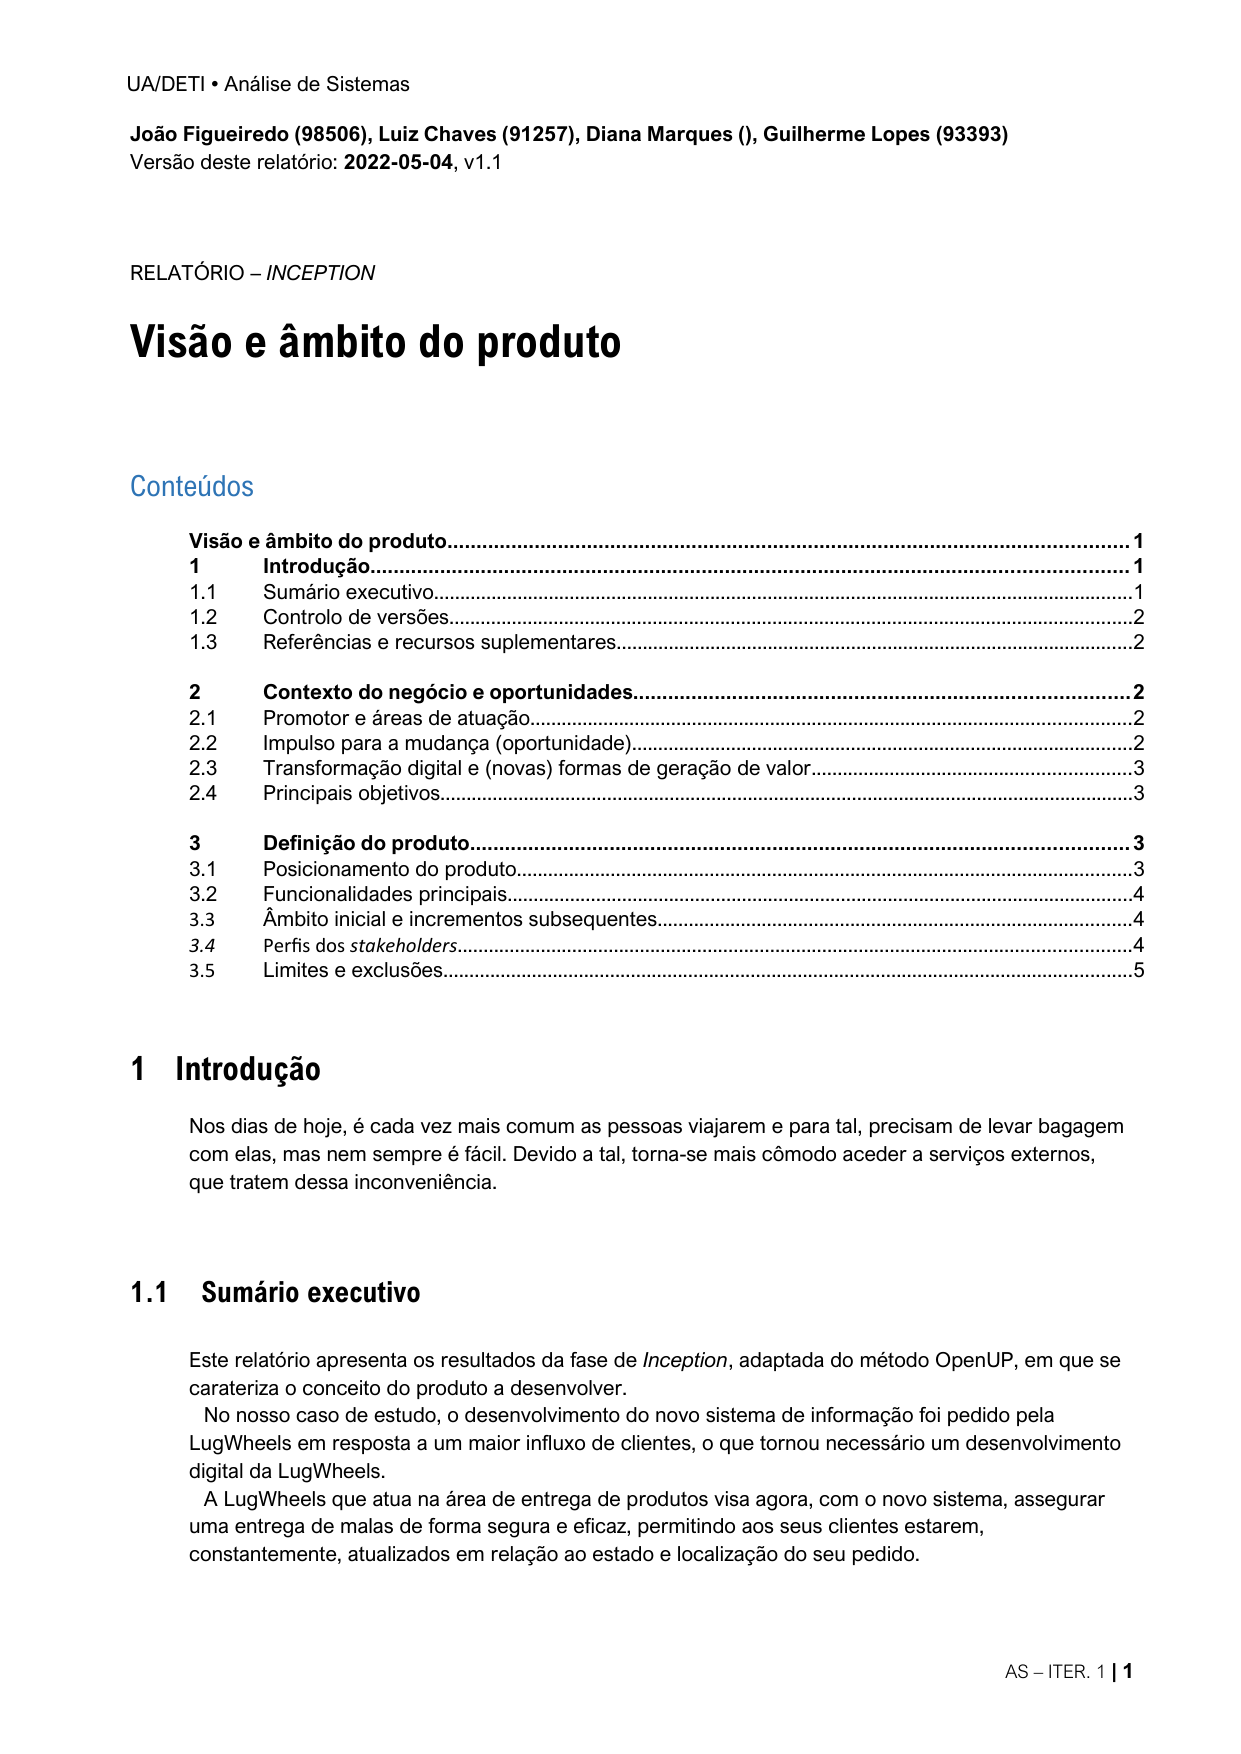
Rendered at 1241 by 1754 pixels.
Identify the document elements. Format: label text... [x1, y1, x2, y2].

text João Figueiredo (98506), Luiz Chaves (91257), Diana Marques (), Guilherme Lopes (93393) [130, 121, 1134, 146]
subtitle Sumário executivo [130, 1274, 1134, 1309]
text A LugWheels que atua na área de entrega de produtos visa agora, com o novo sistema, assegurar uma entrega de malas de forma segura e eficaz, permitindo aos seus clientes estarem, constantemente, atualizados em relação ao estado e localização do seu pedido. [189, 1486, 1134, 1566]
text No nosso caso de estudo, o desenvolvimento do novo sistema de informação foi pedido pela LugWheels em resposta a um maior influxo de clientes, o que tornou necessário um desenvolvimento digital da LugWheels. [189, 1402, 1134, 1483]
text Versão deste relatório: 2022-05-04, v1.1 [130, 149, 1134, 174]
text Nos dias de hoje, é cada vez mais comum as pessoas viajarem e para tal, precisam de levar bagagem com elas, mas nem sempre é fácil. Devido a tal, torna-se mais cômodo aceder a serviços externos, que tratem dessa inconveniência. [189, 1113, 1134, 1194]
text RELATÓRIO – INCEPTION [130, 260, 1134, 285]
subtitle Introdução [130, 1048, 1134, 1088]
text Este relatório apresenta os resultados da fase de Inception, adaptada do método OpenUP, em que se carateriza o conceito do produto a desenvolver. [189, 1347, 1134, 1400]
title Visão e âmbito do produto [130, 312, 1075, 368]
